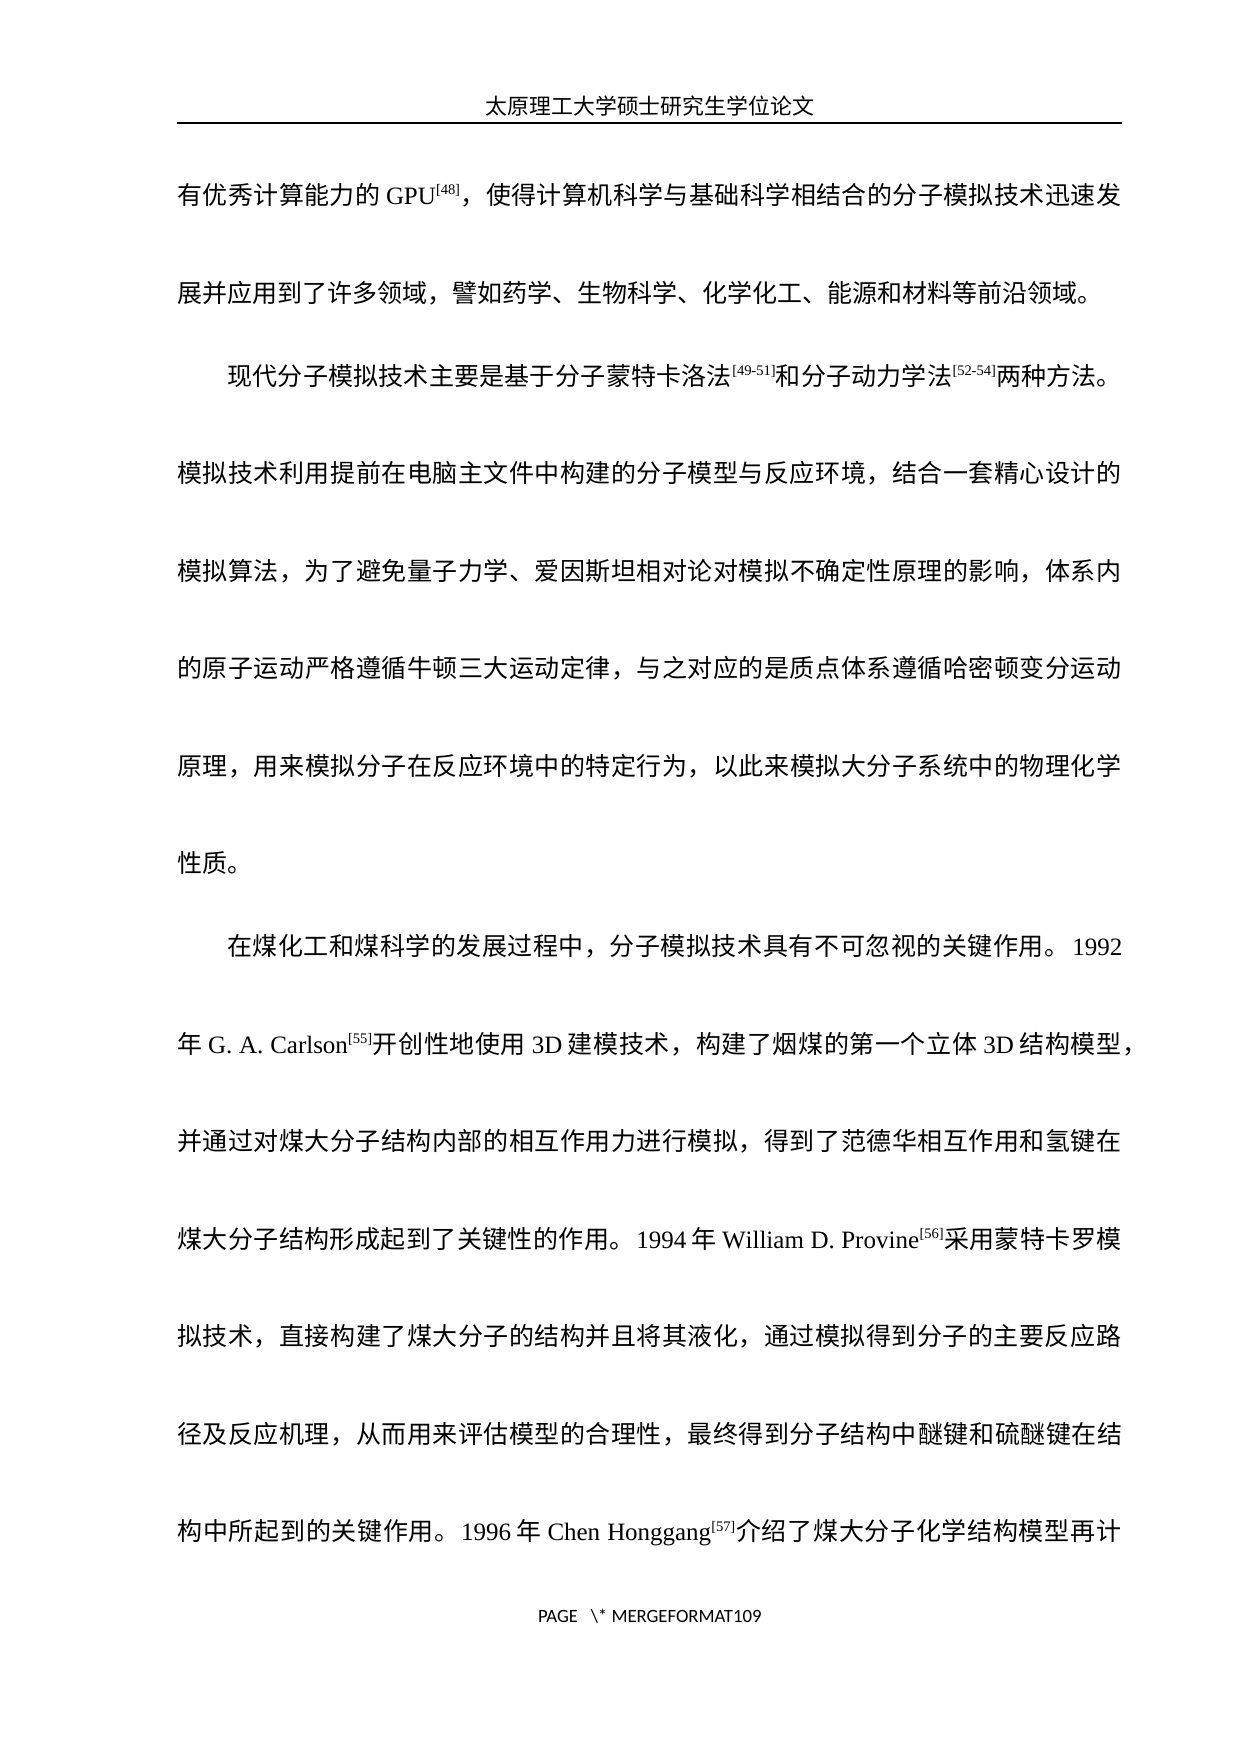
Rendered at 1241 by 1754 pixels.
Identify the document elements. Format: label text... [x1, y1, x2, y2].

text 现代分子模拟技术主要是基于分子蒙特卡洛法[49-51]和分子动力学法[52-54]两种方法。模拟技术利用提前在电脑主文件中构建的分子模型与反应环境，结合一套精心设计的模拟算法，为了避免量子力学、爱因斯坦相对论对模拟不确定性原理的影响，体系内的原子运动严格遵循牛顿三大运动定律，与之对应的是质点体系遵循哈密顿变分运动原理，用来模拟分子在反应环境中的特定行为，以此来模拟大分子系统中的物理化学性质。 [177, 342, 1122, 894]
